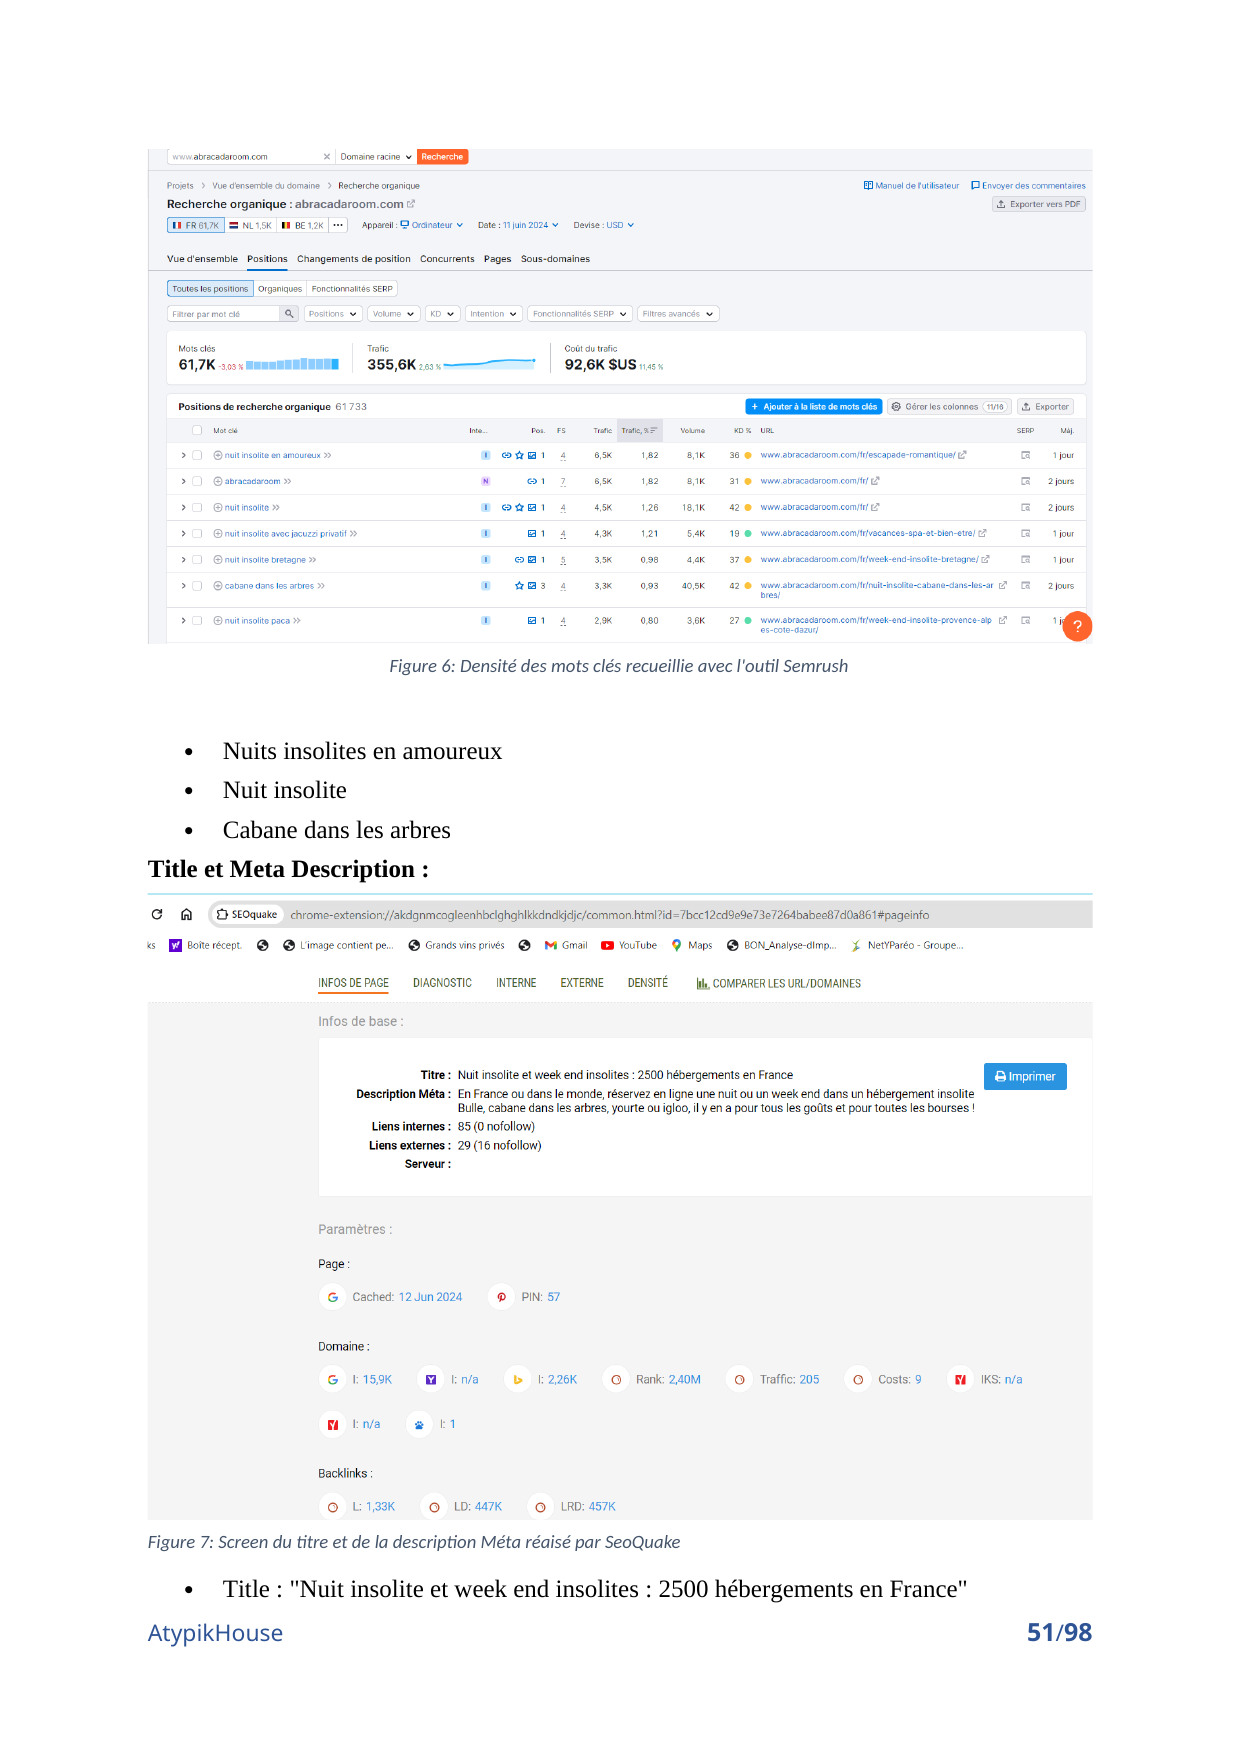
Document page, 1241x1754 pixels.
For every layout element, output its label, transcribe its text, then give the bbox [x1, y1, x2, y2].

list Nuits insolites en amoureux [185, 736, 1093, 765]
list Nuit insolite [185, 776, 1093, 804]
picture [147, 893, 1093, 1520]
text Figure 7: Screen du titre et de la description Méta réaisé par SeoQuake [148, 1530, 1093, 1553]
picture [147, 147, 1093, 644]
text Figure 6: Densité des mots clés recueillie avec l'outil Semrush [148, 654, 1093, 677]
text Title et Meta Description : [148, 854, 1093, 883]
list Cabane dans les arbres [185, 815, 1093, 843]
list Title : "Nuit insolite et week end insolites : 2500 hébergements en France" [185, 1574, 1093, 1603]
